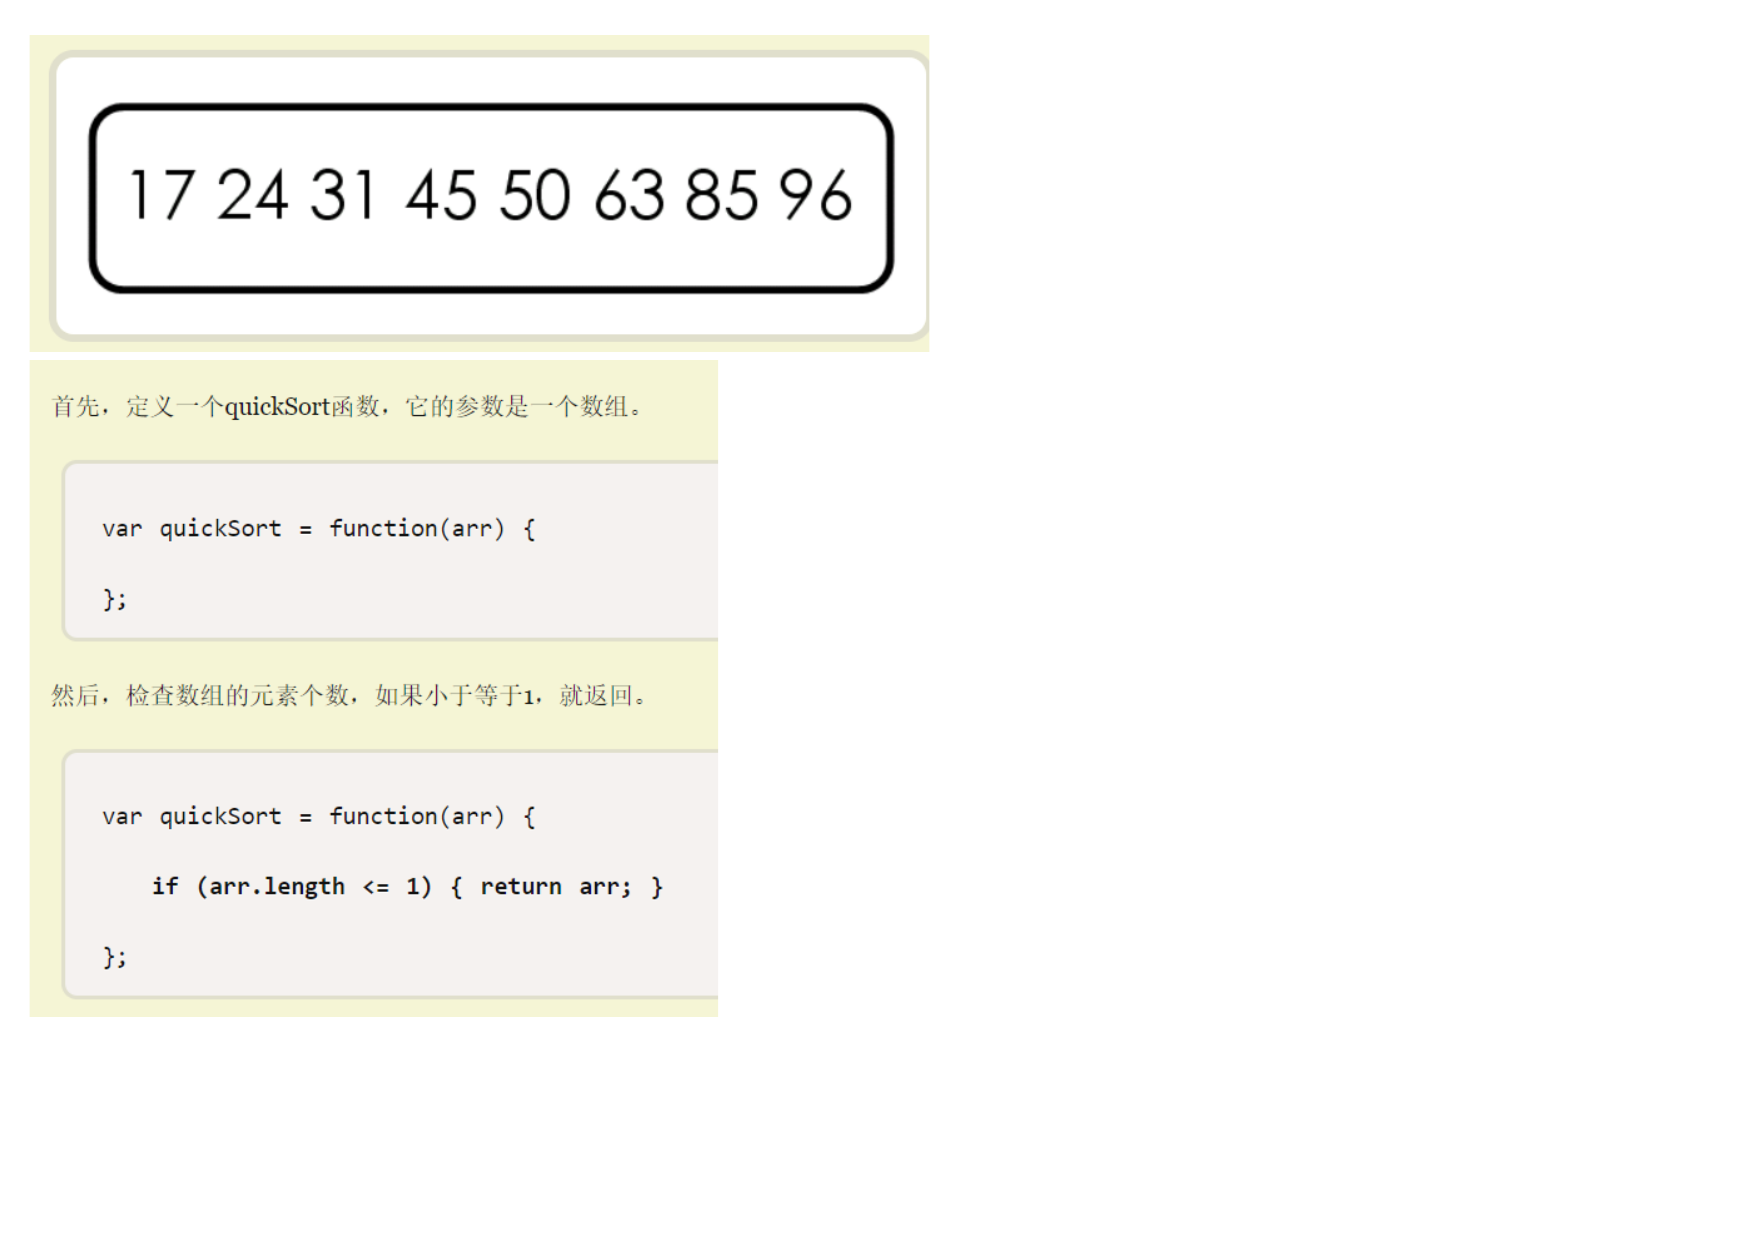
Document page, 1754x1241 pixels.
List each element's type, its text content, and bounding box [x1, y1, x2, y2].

picture [29, 35, 930, 352]
picture [29, 360, 719, 1017]
